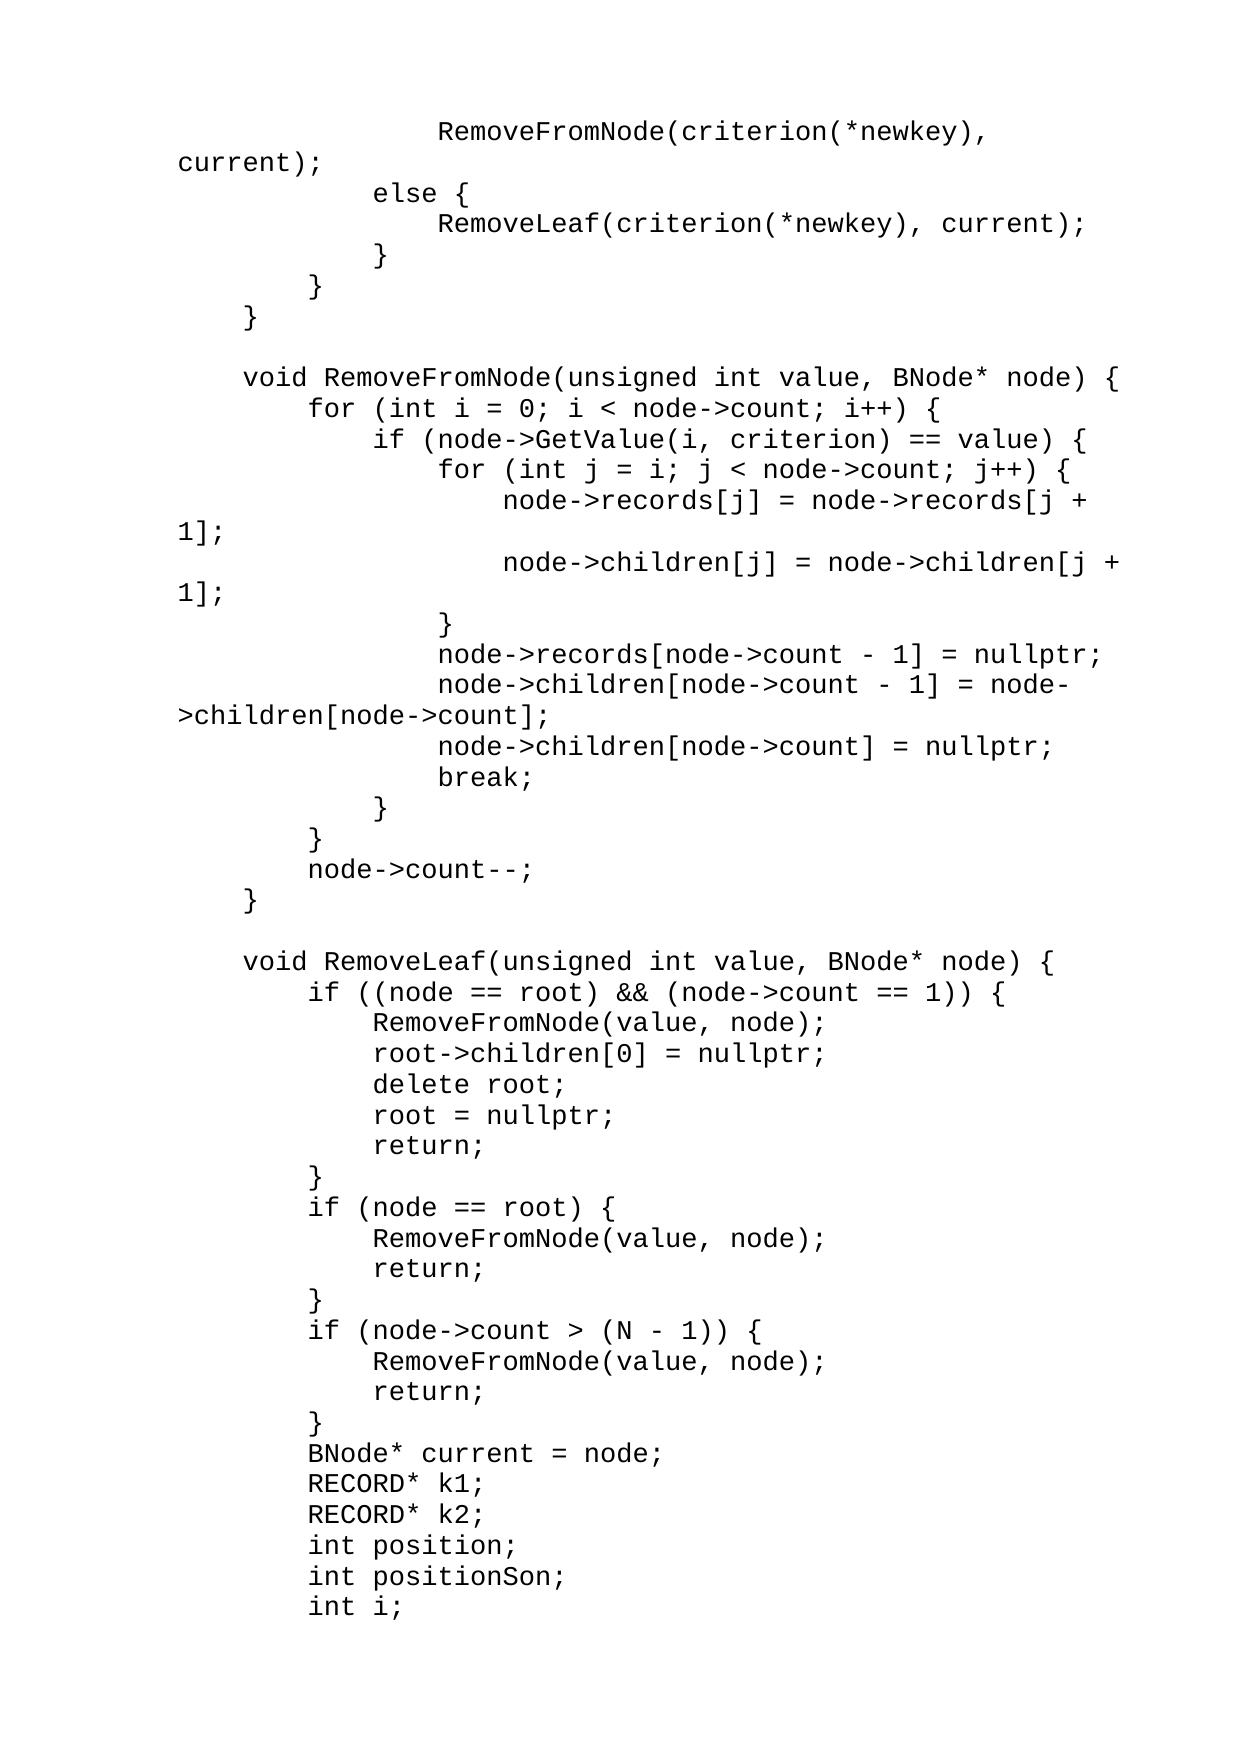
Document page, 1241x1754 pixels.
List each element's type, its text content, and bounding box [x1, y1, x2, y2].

text node->children[node->count] = nullptr; [177, 733, 1152, 763]
text } [177, 272, 1152, 302]
text RemoveFromNode(criterion(*newkey), current); [177, 118, 1152, 179]
text RemoveFromNode(value, node); [177, 1009, 1152, 1040]
text if ((node == root) && (node->count == 1)) { [177, 978, 1152, 1009]
text RECORD* k2; [177, 1501, 1152, 1532]
text if (node->count > (N - 1)) { [177, 1317, 1152, 1347]
text if (node == root) { [177, 1194, 1152, 1224]
text int position; [177, 1532, 1152, 1562]
text node->count--; [177, 856, 1152, 886]
text node->children[j] = node->children[j + 1]; [177, 548, 1152, 610]
text return; [177, 1378, 1152, 1409]
text RemoveFromNode(value, node); [177, 1347, 1152, 1378]
text root = nullptr; [177, 1101, 1152, 1132]
text return; [177, 1255, 1152, 1286]
text RemoveLeaf(criterion(*newkey), current); [177, 210, 1152, 241]
text } [177, 825, 1152, 856]
text void RemoveLeaf(unsigned int value, BNode* node) { [177, 948, 1152, 978]
text BNode* current = node; [177, 1439, 1152, 1470]
text RECORD* k1; [177, 1470, 1152, 1501]
text return; [177, 1132, 1152, 1163]
text } [177, 610, 1152, 641]
text break; [177, 763, 1152, 794]
text } [177, 1163, 1152, 1194]
text } [177, 302, 1152, 333]
text void RemoveFromNode(unsigned int value, BNode* node) { [177, 364, 1152, 395]
text node->children[node->count - 1] = node->children[node->count]; [177, 671, 1152, 733]
text node->records[node->count - 1] = nullptr; [177, 641, 1152, 671]
text } [177, 886, 1152, 917]
text for (int j = i; j < node->count; j++) { [177, 456, 1152, 487]
text if (node->GetValue(i, criterion) == value) { [177, 425, 1152, 456]
text for (int i = 0; i < node->count; i++) { [177, 395, 1152, 425]
text int i; [177, 1593, 1152, 1624]
text } [177, 1409, 1152, 1439]
text RemoveFromNode(value, node); [177, 1224, 1152, 1255]
text int positionSon; [177, 1562, 1152, 1593]
text } [177, 241, 1152, 272]
text delete root; [177, 1071, 1152, 1101]
text } [177, 1286, 1152, 1317]
text } [177, 794, 1152, 825]
text node->records[j] = node->records[j + 1]; [177, 487, 1152, 548]
text root->children[0] = nullptr; [177, 1040, 1152, 1071]
text else { [177, 179, 1152, 210]
